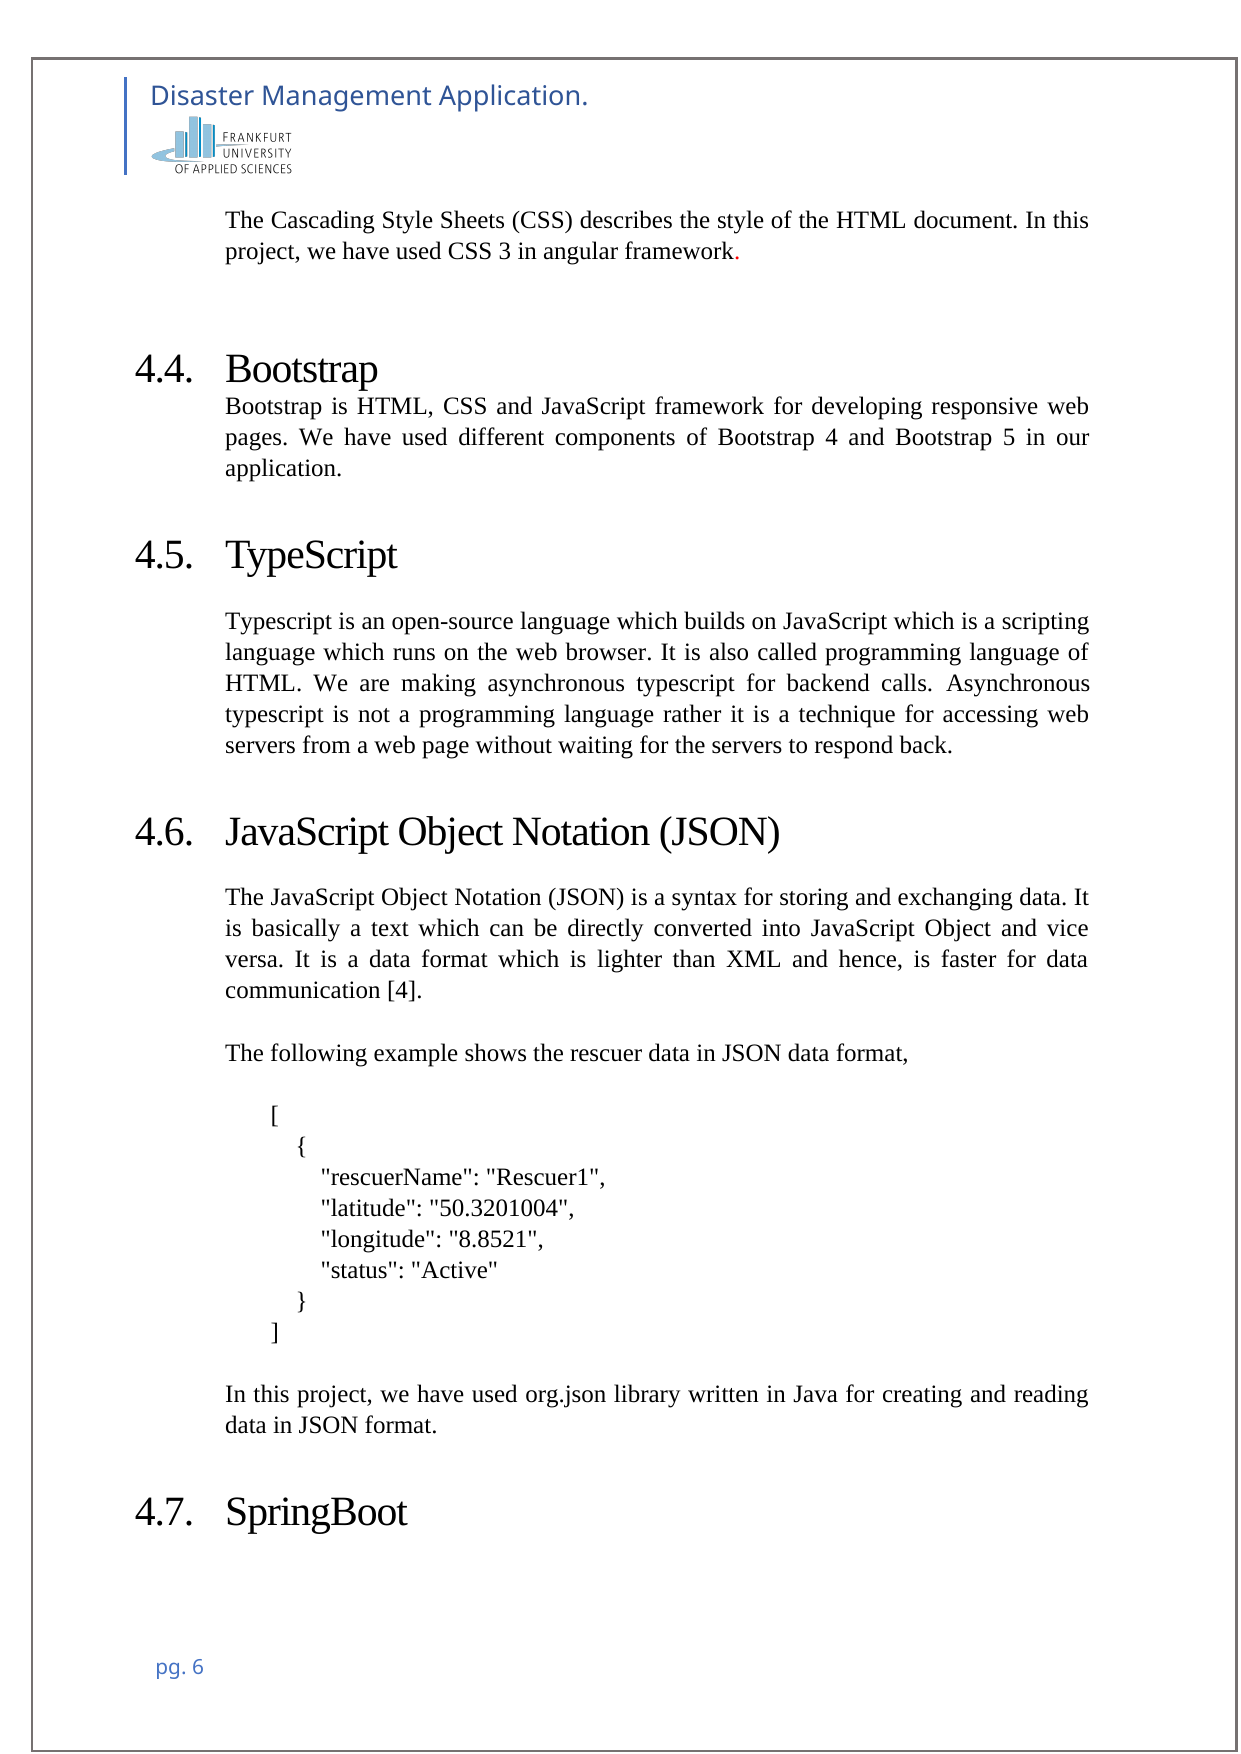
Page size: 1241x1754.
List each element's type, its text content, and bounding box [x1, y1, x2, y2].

title SpringBoot [134, 1486, 1090, 1534]
text "rescuerName": "Rescuer1", [225, 1162, 1090, 1191]
text "longitude": "8.8521", [225, 1224, 1090, 1253]
text In this project, we have used org.json library written in Java for creating and reading data in JSON format. [225, 1379, 1090, 1439]
picture [150, 115, 293, 175]
text } [225, 1286, 1090, 1315]
text The Cascading Style Sheets (CSS) describes the style of the HTML document. In this project, we have used CSS 3 in angular framework. [225, 205, 1090, 265]
text Typescript is an open-source language which builds on JavaScript which is a scripting language which runs on the web browser. It is also called programming language of HTML. We are making asynchronous typescript for backend calls. Asynchronous typescript is not a programming language rather it is a technique for accessing web servers from a web page without waiting for the servers to respond back. [225, 606, 1090, 759]
text Bootstrap is HTML, CSS and JavaScript framework for developing responsive web pages. We have used different components of Bootstrap 4 and Bootstrap 5 in our application. [225, 391, 1090, 482]
text The JavaScript Object Notation (JSON) is a syntax for storing and exchanging data. It is basically a text which can be directly converted into JavaScript Object and vice versa. It is a data format which is lighter than XML and hence, is faster for data communication. [225, 882, 1090, 1004]
text ] [225, 1317, 1090, 1346]
title Bootstrap [134, 343, 1090, 391]
title JavaScript Object Notation (JSON) [134, 806, 1090, 854]
text [ [225, 1100, 1090, 1128]
text "status": "Active" [225, 1255, 1090, 1284]
text "latitude": "50.3201004", [225, 1193, 1090, 1222]
text The following example shows the rescuer data in JSON data format, [225, 1038, 1090, 1066]
title TypeScript [134, 529, 1090, 577]
text { [225, 1131, 1090, 1159]
